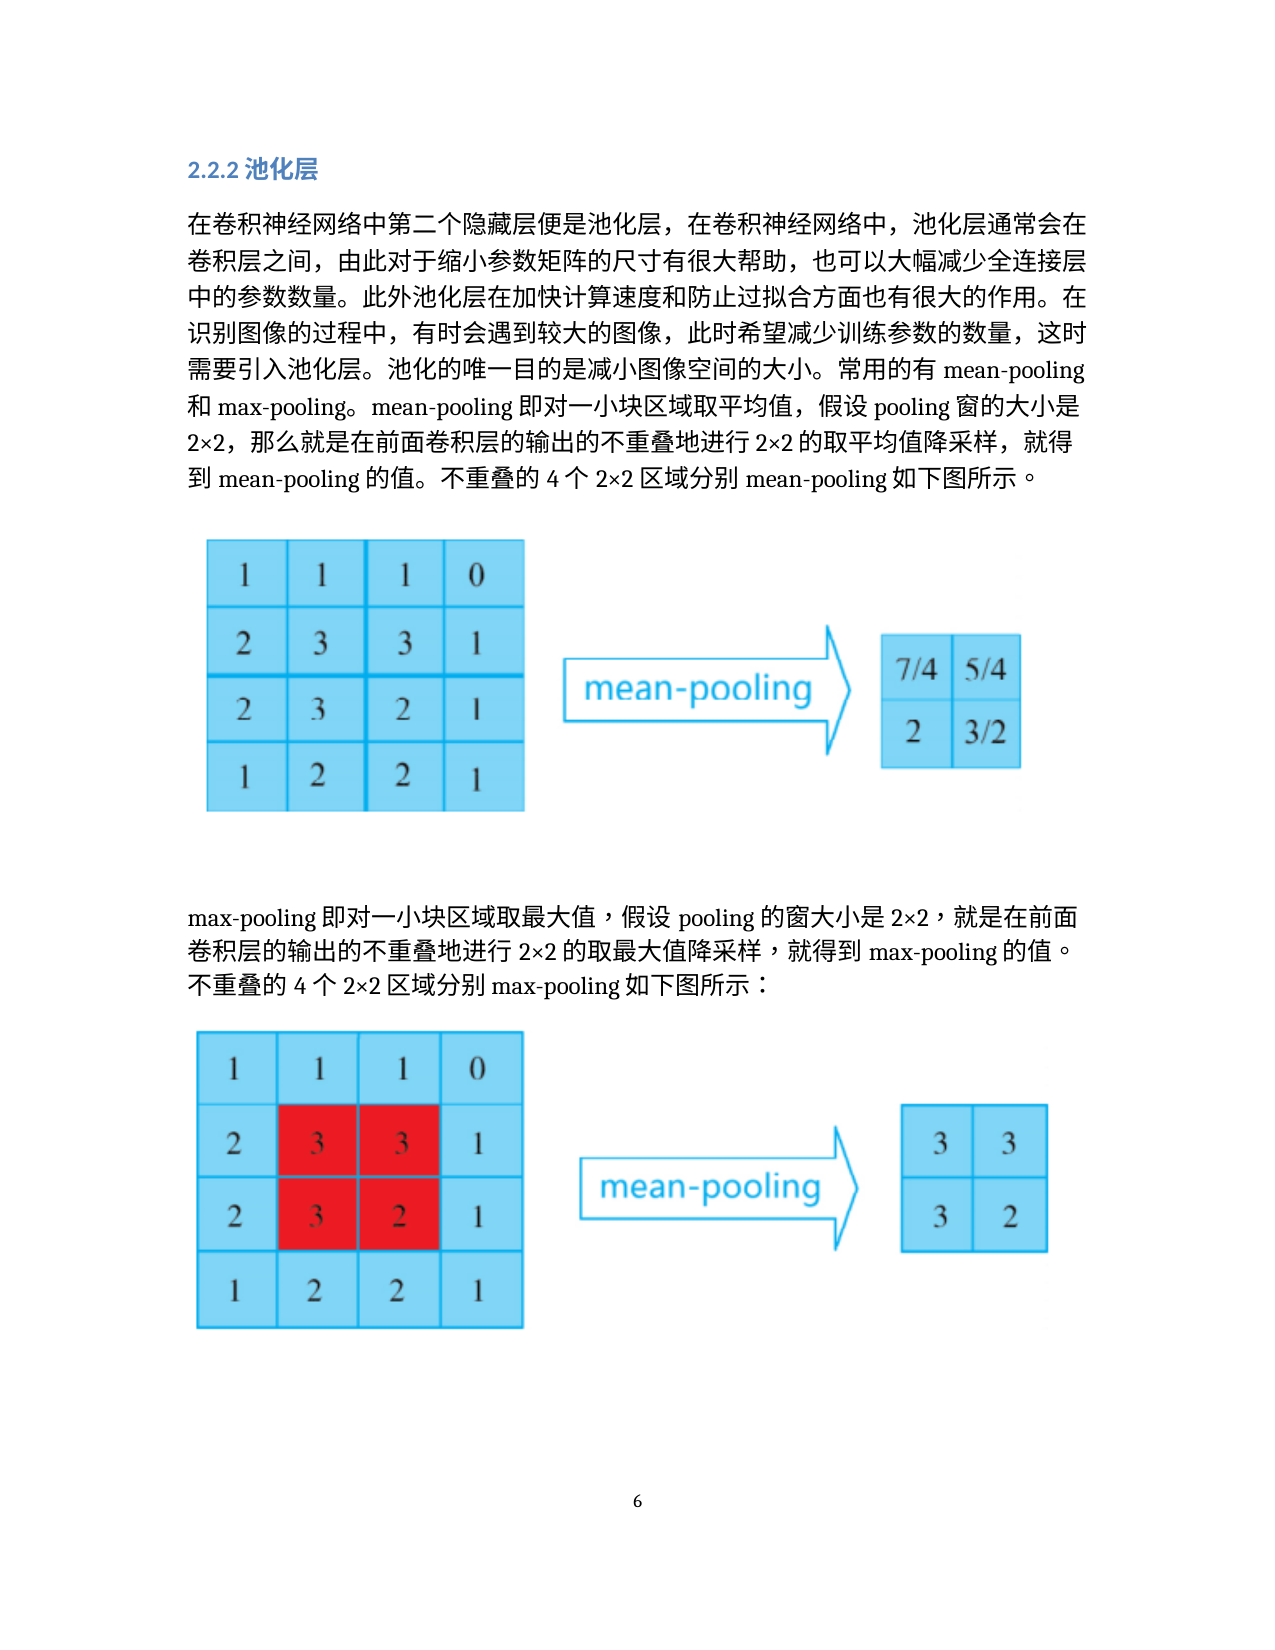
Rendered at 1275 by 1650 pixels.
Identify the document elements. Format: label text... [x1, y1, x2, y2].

picture [187, 513, 1063, 832]
text max-pooling 即对一小块区域取最大值，假设 pooling 的窗大小是 2×2，就是在前面卷积层的输出的不重叠地进行 2×2 的取最大值降采样，就得到 max-pooling 的值。不重叠的 4 个 2×2 区域分别max-pooling 如下图所示： [187, 900, 1087, 1002]
text 在卷积神经网络中第二个隐藏层便是池化层，在卷积神经网络中，池化层通常会在卷积层之间，由此对于缩小参数矩阵的尺寸有很大帮助，也可以大幅减少全连接层中的参数数量。此外池化层在加快计算速度和防止过拟合方面也有很大的作用。在识别图像的过程中，有时会遇到较大的图像，此时希望减少训练参数的数量，这时需要引入池化层。池化的唯一目的是减小图像空间的大小。常用的有 mean-pooling 和max-pooling。mean-pooling 即对一小块区域取平均值，假设 pooling 窗的大小是 2×2，那么就是在前面卷积层的输出的不重叠地进行 2×2 的取平均值降采样，就得到 mean-pooling 的值。不重叠的 4 个 2×2 区域分别 mean-pooling 如下图所示。 [187, 205, 1087, 495]
picture [187, 1020, 1063, 1339]
subtitle 2.2.2 池化层 [187, 150, 1087, 186]
